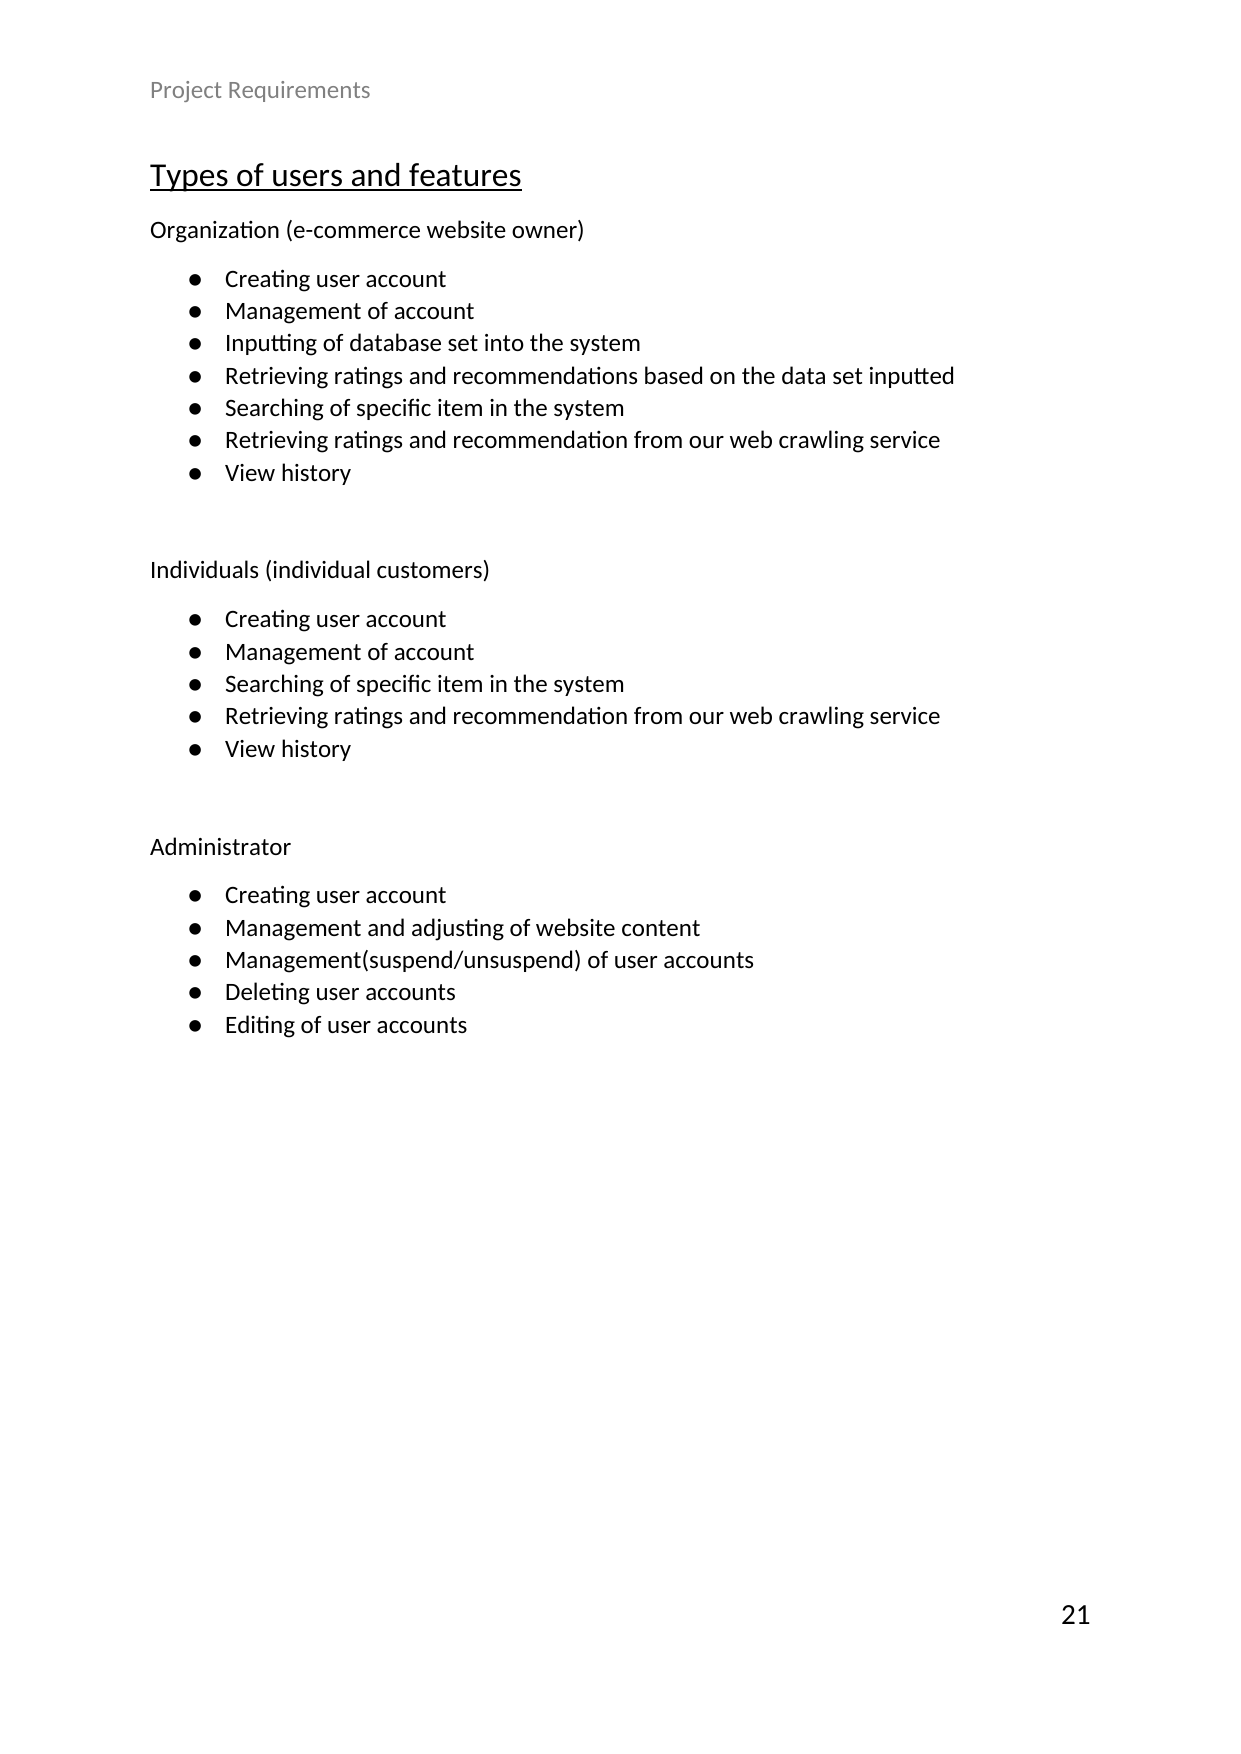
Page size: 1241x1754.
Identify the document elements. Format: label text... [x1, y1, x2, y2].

list Management and adjusting of website content [187, 912, 1090, 942]
list Searching of specific item in the system [187, 392, 1090, 423]
list Retrieving ratings and recommendation from our web crawling service [187, 700, 1090, 731]
list Inputting of database set into the system [187, 327, 1090, 358]
list Editing of user accounts [187, 1009, 1090, 1039]
list Creating user account [187, 263, 1090, 293]
text Organization (e-commerce website owner) [150, 214, 1090, 244]
text Individuals (individual customers) [150, 554, 1090, 585]
list Searching of specific item in the system [187, 668, 1090, 699]
list View history [187, 733, 1090, 763]
list Management of account [187, 295, 1090, 326]
subtitle Types of users and features [150, 154, 1090, 195]
list Management of account [187, 636, 1090, 666]
list Retrieving ratings and recommendation from our web crawling service [187, 424, 1090, 455]
text Administrator [150, 831, 1090, 861]
list View history [187, 457, 1090, 487]
list Retrieving ratings and recommendations based on the data set inputted [187, 360, 1090, 390]
list Management(suspend/unsuspend) of user accounts [187, 944, 1090, 975]
list Creating user account [187, 879, 1090, 910]
list Creating user account [187, 603, 1090, 634]
list Deleting user accounts [187, 976, 1090, 1007]
